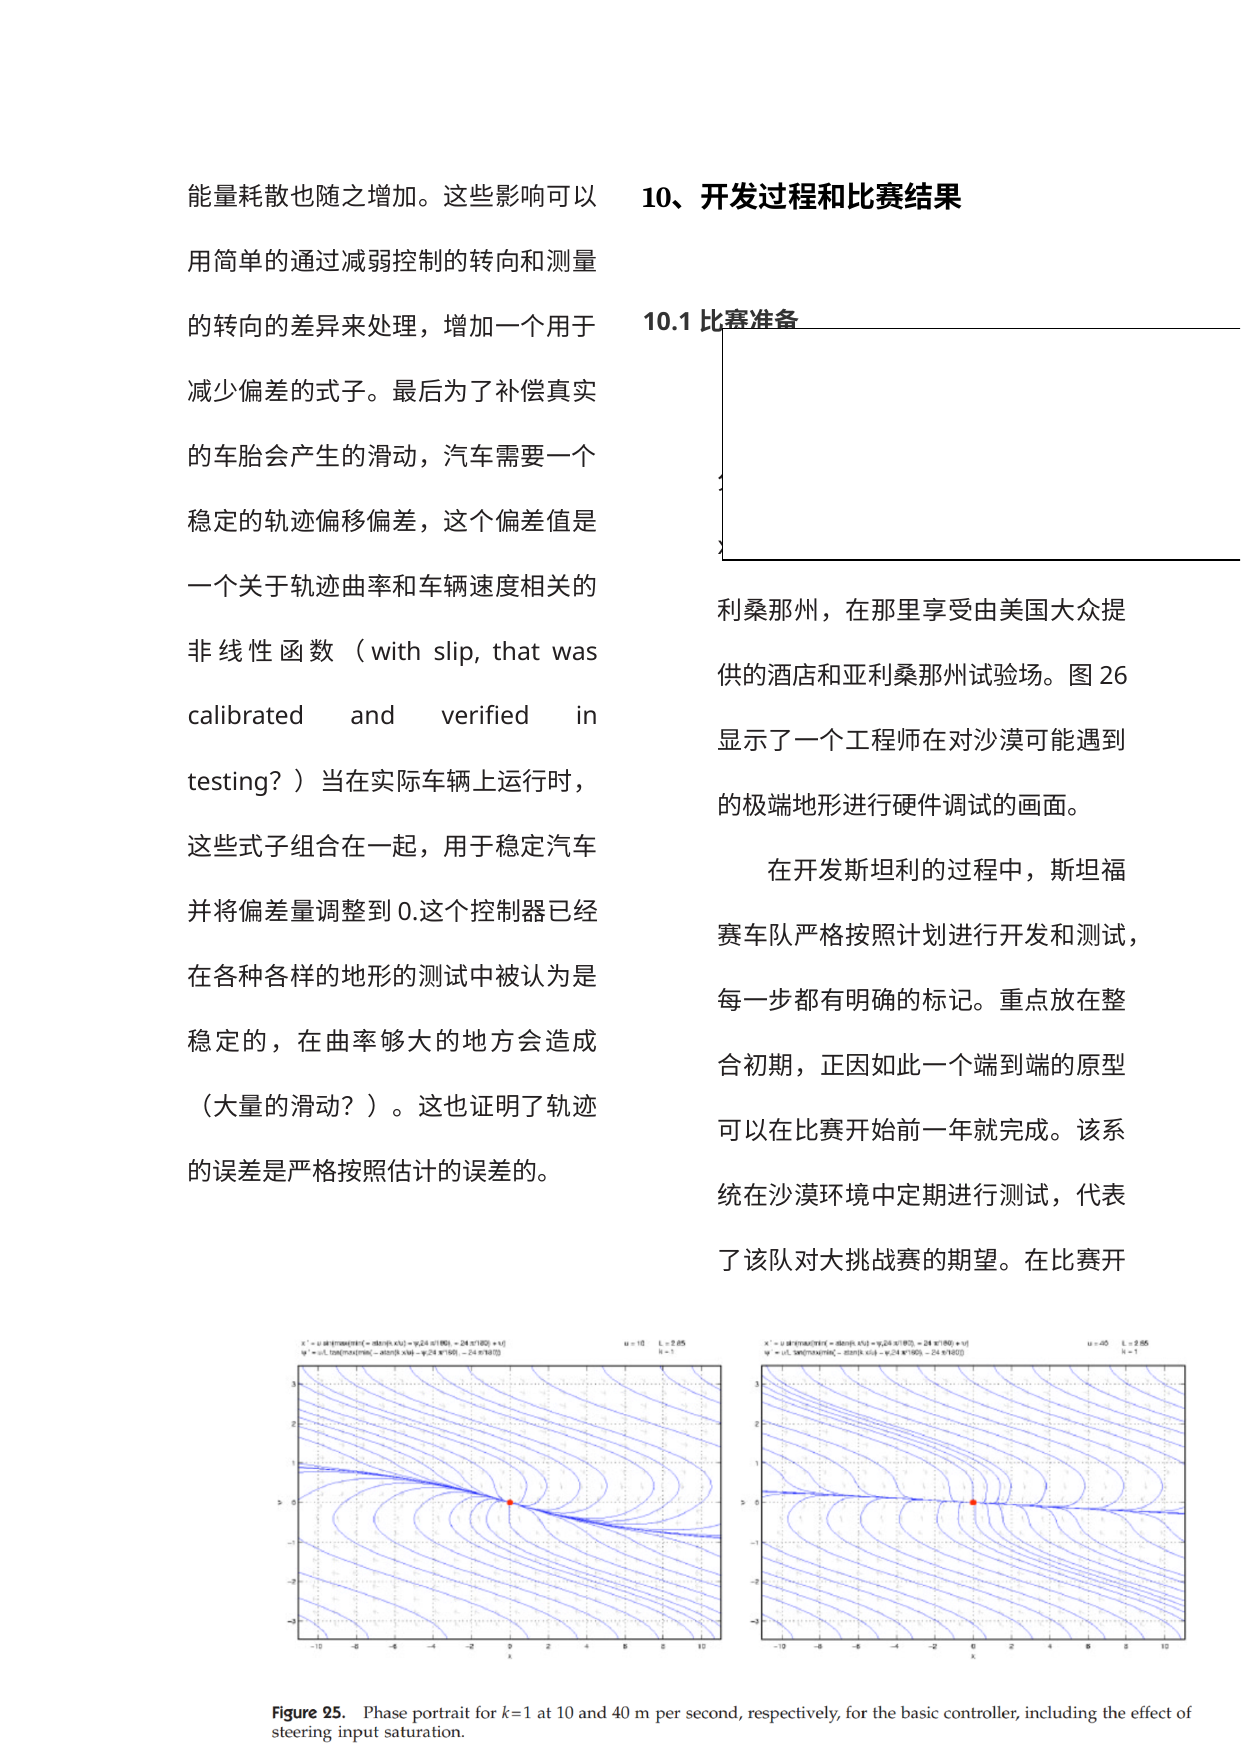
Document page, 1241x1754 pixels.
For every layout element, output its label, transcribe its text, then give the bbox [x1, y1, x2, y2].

picture [235, 1318, 1241, 1754]
subtitle 10、开发过程和比赛结果 [642, 162, 1128, 227]
text 对于比赛的准备主要在三个地方分别是：斯坦福大学、04年的赛道和xx沙漠。在比赛前一周，团队移居亚利桑那州，在那里享受由美国大众提供的酒店和亚利桑那州试验场。图26显示了一个工程师在对沙漠可能遇到的极端地形进行硬件调试的画面。 [717, 381, 1128, 836]
subtitle 10.1 比赛准备 [642, 287, 1128, 352]
